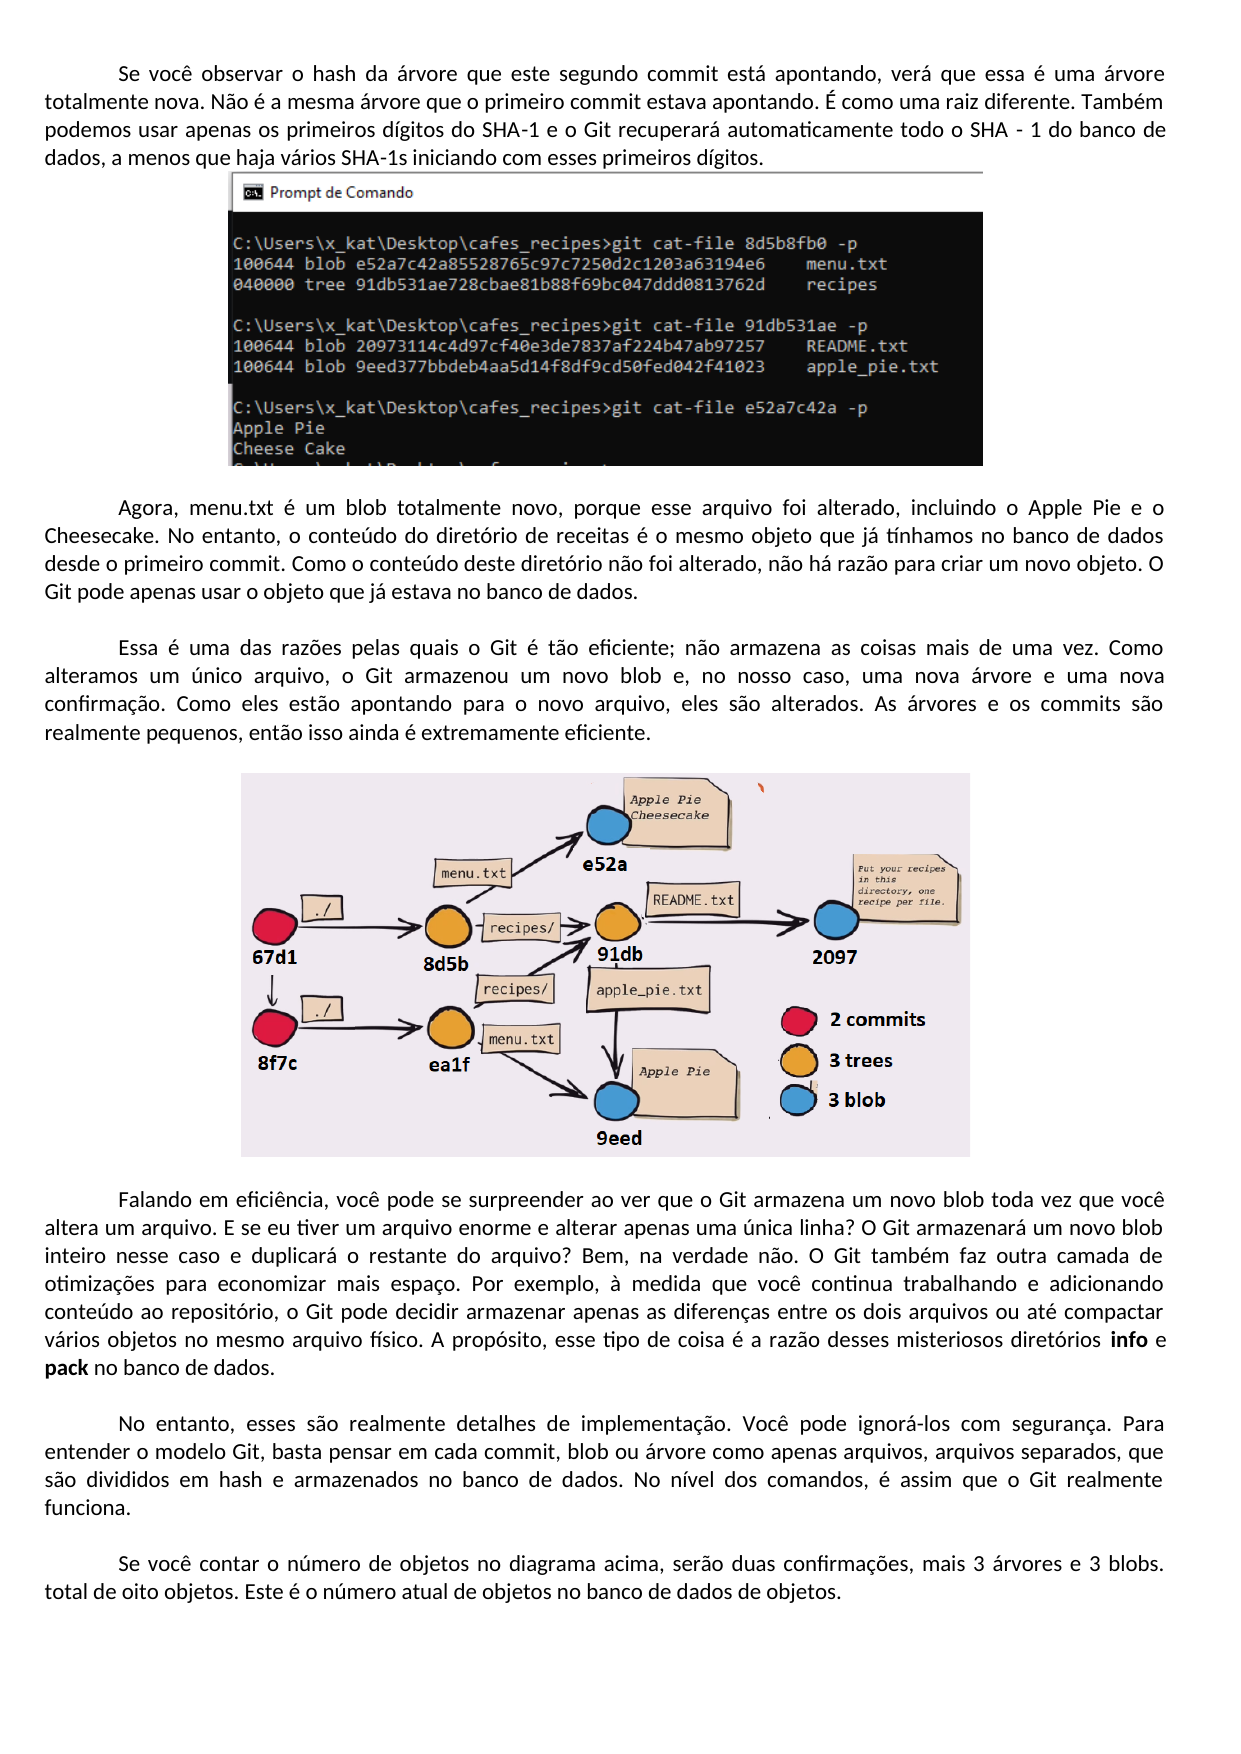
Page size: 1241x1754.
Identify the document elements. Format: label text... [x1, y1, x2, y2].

picture [241, 773, 970, 1157]
text Essa é uma das razões pelas quais o Git é tão eficiente; não armazena as coisas mais de uma vez. Como alteramos um único arquivo, o Git armazenou um novo blob e, no nosso caso, uma nova árvore e uma nova confirmação. Como eles estão apontando para o novo arquivo, eles são alterados. As árvores e os commits são realmente pequenos, então isso ainda é extremamente eficiente. [44, 633, 1167, 746]
picture [228, 171, 983, 466]
text Falando em eficiência, você pode se surpreender ao ver que o Git armazena um novo blob toda vez que você altera um arquivo. E se eu tiver um arquivo enorme e alterar apenas uma única linha? O Git armazenará um novo blob inteiro nesse caso e duplicará o restante do arquivo? Bem, na verdade não. O Git também faz outra camada de otimizações para economizar mais espaço. Por exemplo, à medida que você continua trabalhando e adicionando conteúdo ao repositório, o Git pode decidir armazenar apenas as diferenças entre os dois arquivos ou até compactar vários objetos no mesmo arquivo físico. A propósito, esse tipo de coisa é a razão desses misteriosos diretórios info e pack no banco de dados. [44, 1185, 1167, 1381]
text Se você observar o hash da árvore que este segundo commit está apontando, verá que essa é uma árvore totalmente nova. Não é a mesma árvore que o primeiro commit estava apontando. É como uma raiz diferente. Também podemos usar apenas os primeiros dígitos do SHA-1 e o Git recuperará automaticamente todo o SHA - 1 do banco de dados, a menos que haja vários SHA-1s iniciando com esses primeiros dígitos. [44, 59, 1167, 171]
text Se você contar o número de objetos no diagrama acima, serão duas confirmações, mais 3 árvores e 3 blobs. total de oito objetos. Este é o número atual de objetos no banco de dados de objetos. [44, 1549, 1167, 1605]
text No entanto, esses são realmente detalhes de implementação. Você pode ignorá-los com segurança. Para entender o modelo Git, basta pensar em cada commit, blob ou árvore como apenas arquivos, arquivos separados, que são divididos em hash e armazenados no banco de dados. No nível dos comandos, é assim que o Git realmente funciona. [44, 1409, 1167, 1521]
text Agora, menu.txt é um blob totalmente novo, porque esse arquivo foi alterado, incluindo o Apple Pie e o Cheesecake. No entanto, o conteúdo do diretório de receitas é o mesmo objeto que já tínhamos no banco de dados desde o primeiro commit. Como o conteúdo deste diretório não foi alterado, não há razão para criar um novo objeto. O Git pode apenas usar o objeto que já estava no banco de dados. [44, 493, 1167, 606]
